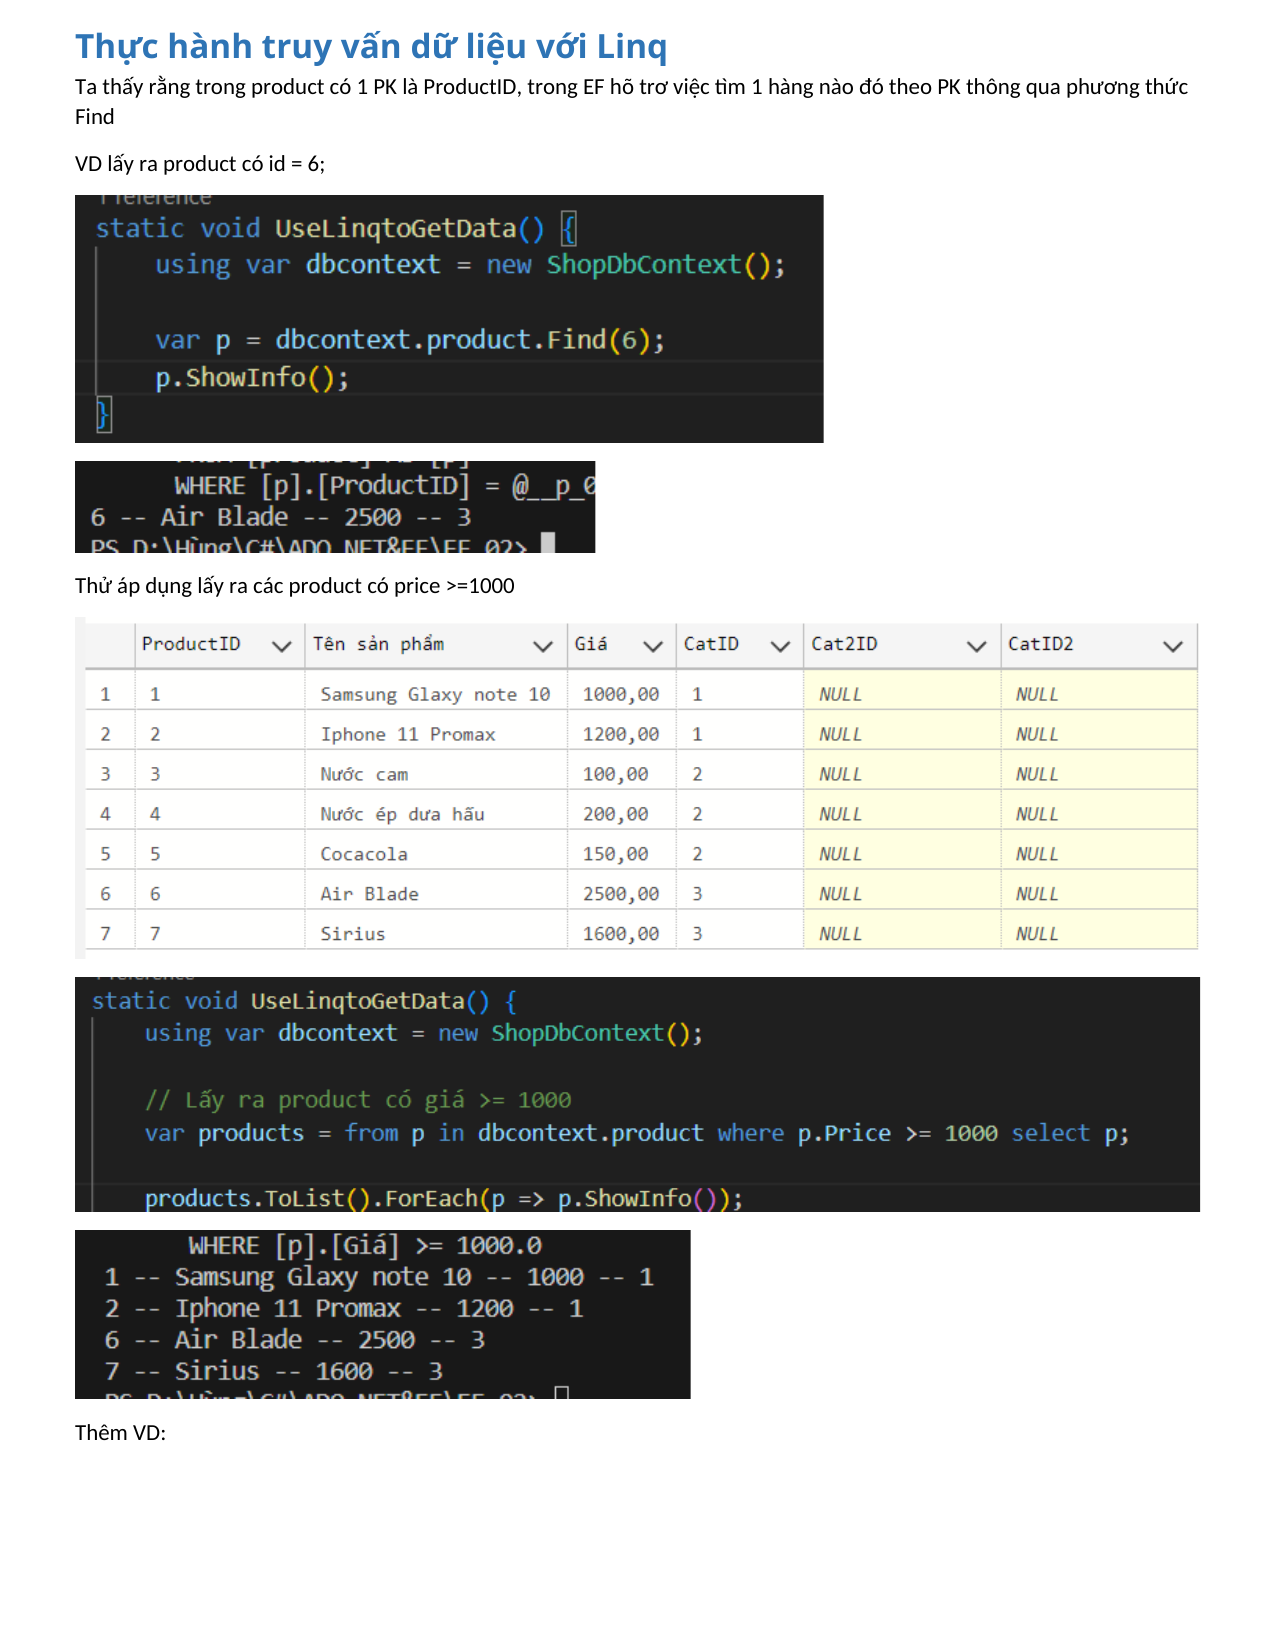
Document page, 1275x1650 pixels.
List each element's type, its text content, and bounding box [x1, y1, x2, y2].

text Thử áp dụng lấy ra các product có price >=1000 [75, 571, 1200, 599]
picture [75, 461, 596, 553]
picture [75, 977, 1200, 1212]
picture [75, 195, 824, 443]
text Thêm VD: [75, 1418, 1200, 1446]
subtitle Thực hành truy vấn dữ liệu với Linq [75, 23, 1200, 68]
picture [75, 1230, 691, 1399]
text Ta thấy rằng trong product có 1 PK là ProductID, trong EF hõ trơ việc tìm 1 hàng nào đó theo PK thông qua phương thức Find [75, 72, 1200, 130]
picture [75, 617, 1200, 959]
text VD lấy ra product có id = 6; [75, 149, 1200, 177]
